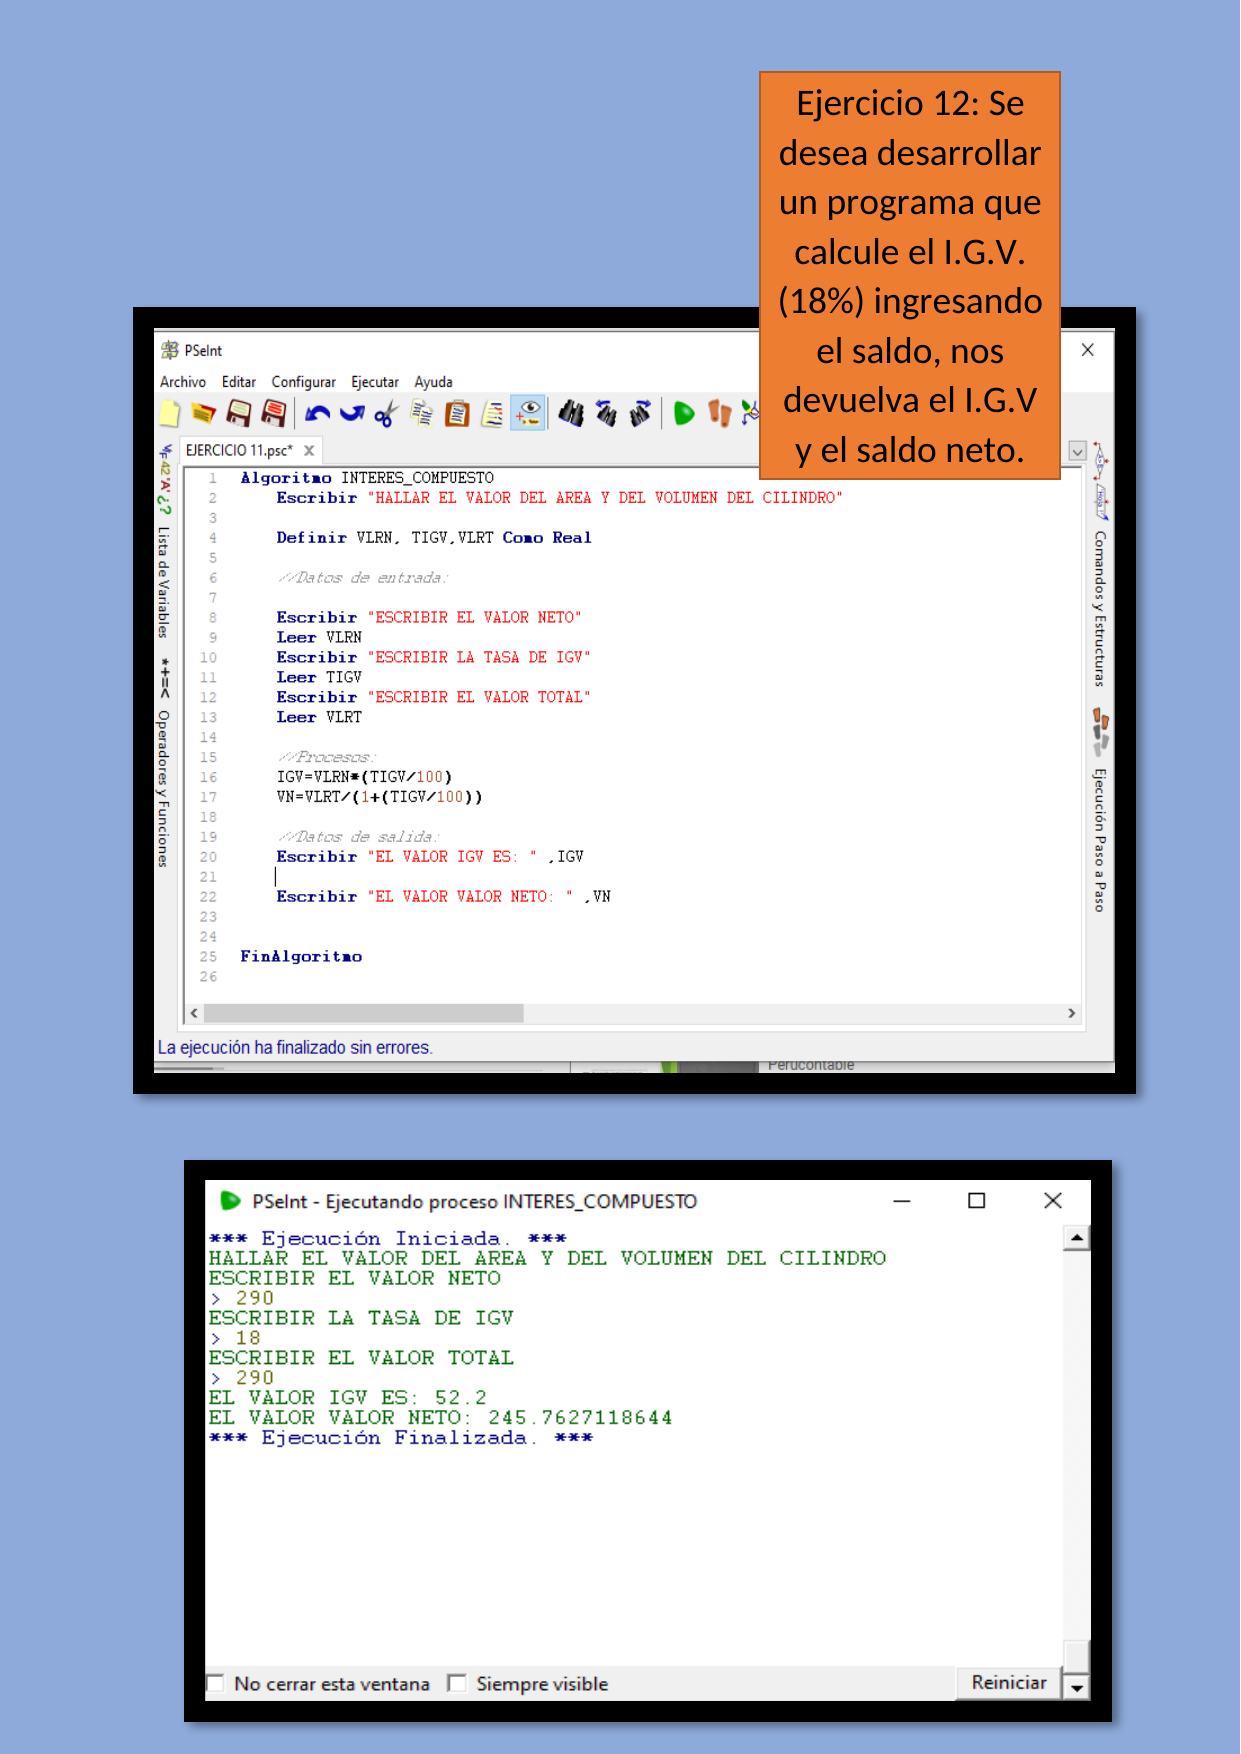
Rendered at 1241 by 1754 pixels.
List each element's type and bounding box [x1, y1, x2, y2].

picture [154, 328, 1115, 1073]
picture [205, 1180, 1091, 1701]
